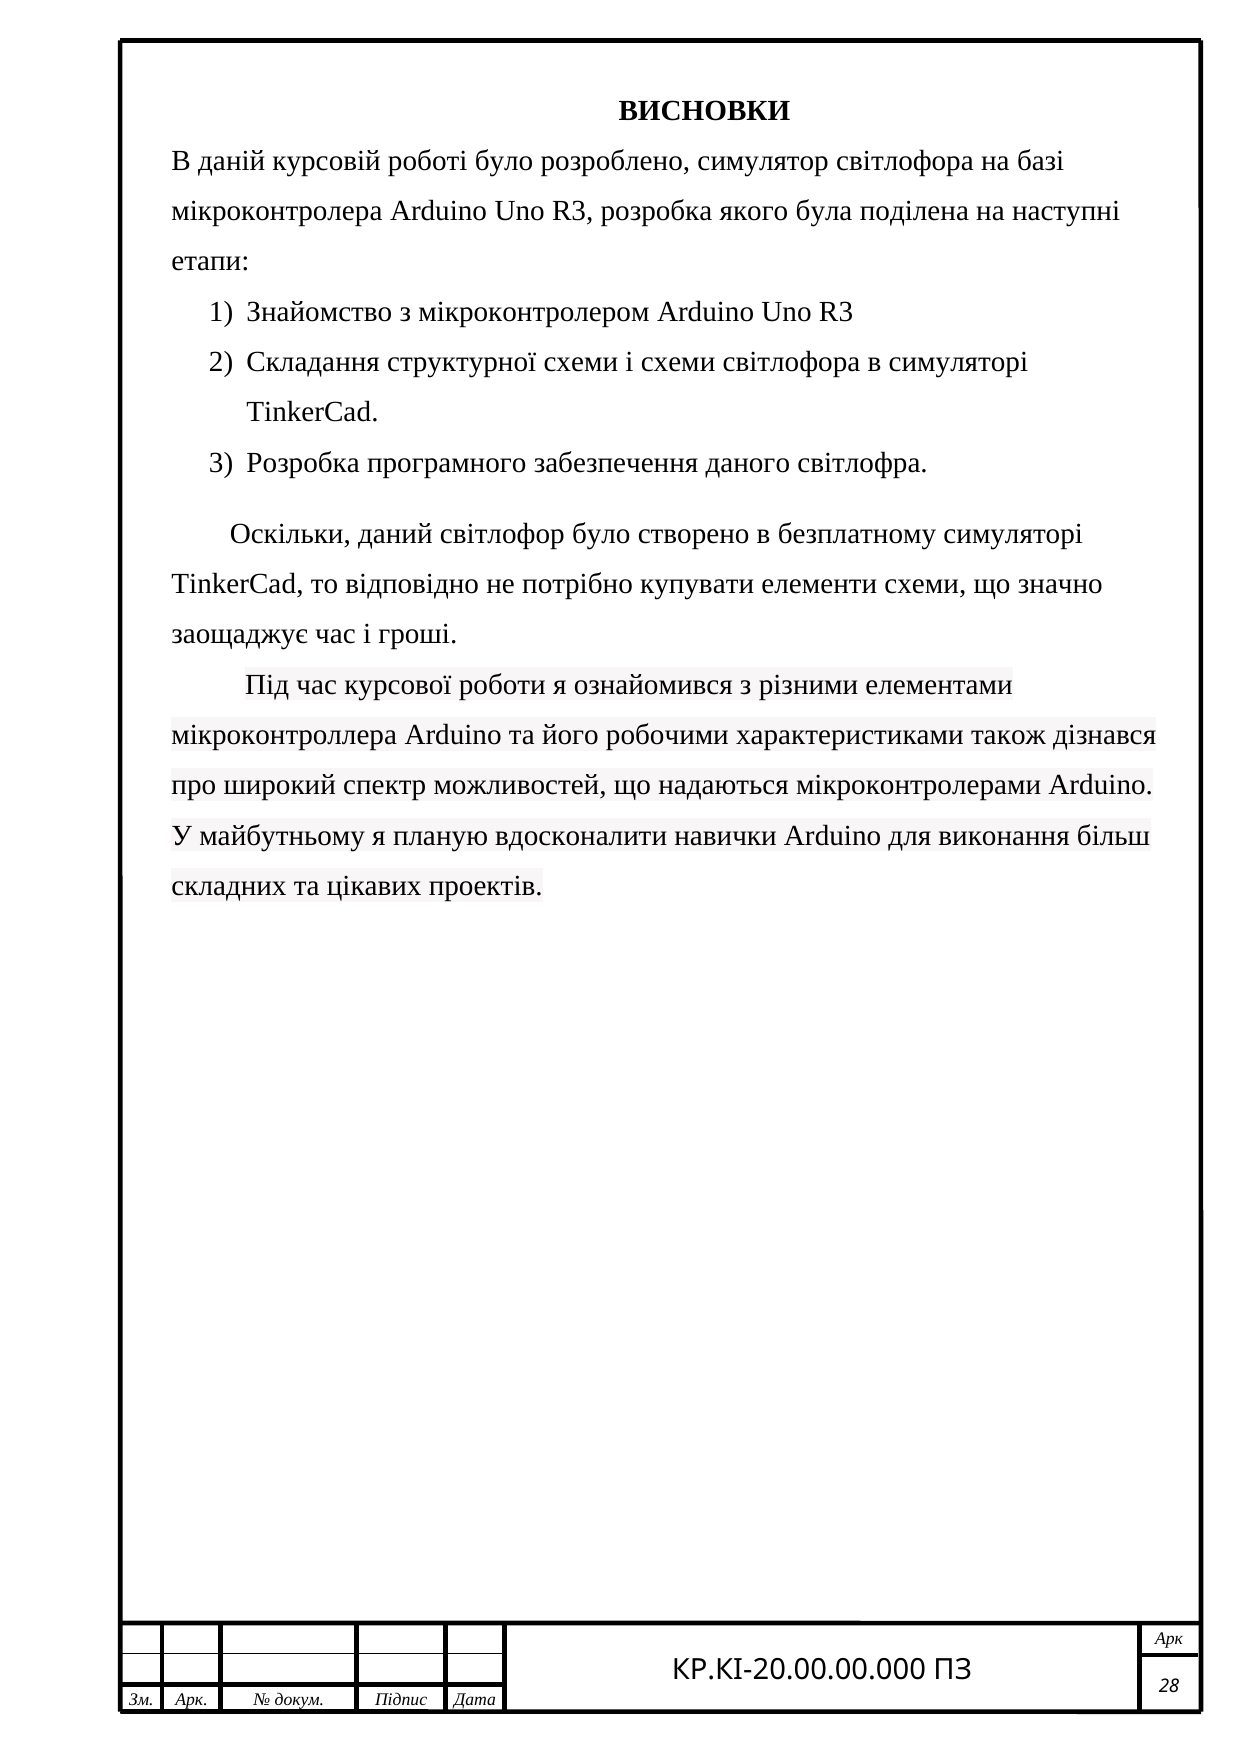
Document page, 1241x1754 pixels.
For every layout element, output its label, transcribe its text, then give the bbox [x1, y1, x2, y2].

text Під час курсової роботи я ознайомився з різними елементами мікроконтроллера Arduino та його робочими характеристиками також дізнався про широкий спектр можливостей, що надаються мікроконтролерами Arduino. У майбутньому я планую вдосконалити навички Arduino для виконання більш складних та цікавих проектів. [171, 667, 1163, 902]
text Оскільки, даний світлофор було створено в безплатному симуляторі TinkerCad, то відповідно не потрібно купувати елементи схеми, що значно заощаджує час і гроші. [171, 516, 1163, 650]
list Розробка програмного забезпечення даного світлофра. [209, 445, 1163, 478]
list Знайомство з мікроконтролером Arduino Uno R3 [209, 294, 1163, 327]
list Складання структурної схеми і схеми світлофора в симуляторі TinkerCad. [209, 344, 1163, 428]
text В даній курсовій роботі було розроблено, симулятор світлофора на базі мікроконтролера Arduino Uno R3, розробка якого була поділена на наступні етапи: [171, 143, 1163, 277]
text ВИСНОВКИ [171, 93, 1163, 126]
